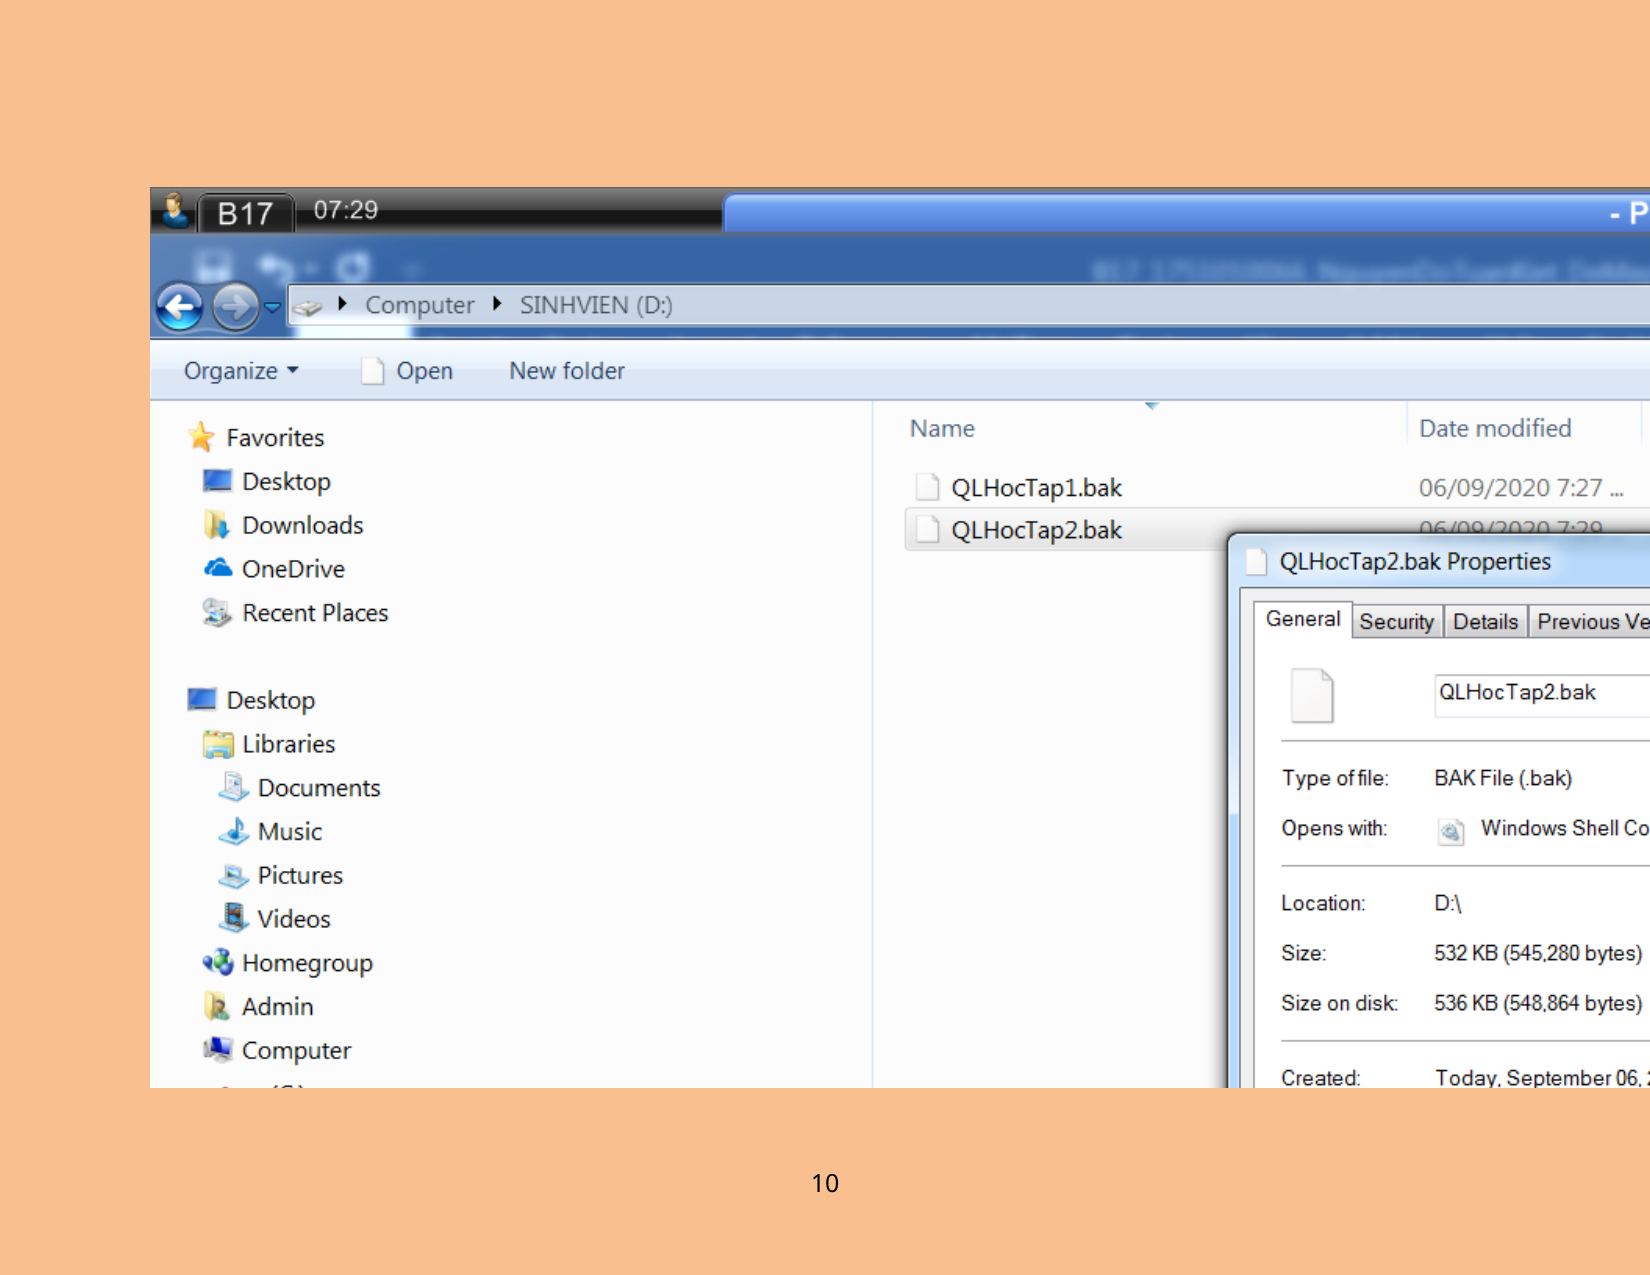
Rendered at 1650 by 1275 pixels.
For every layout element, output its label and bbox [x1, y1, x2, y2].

picture [150, 187, 1650, 1088]
